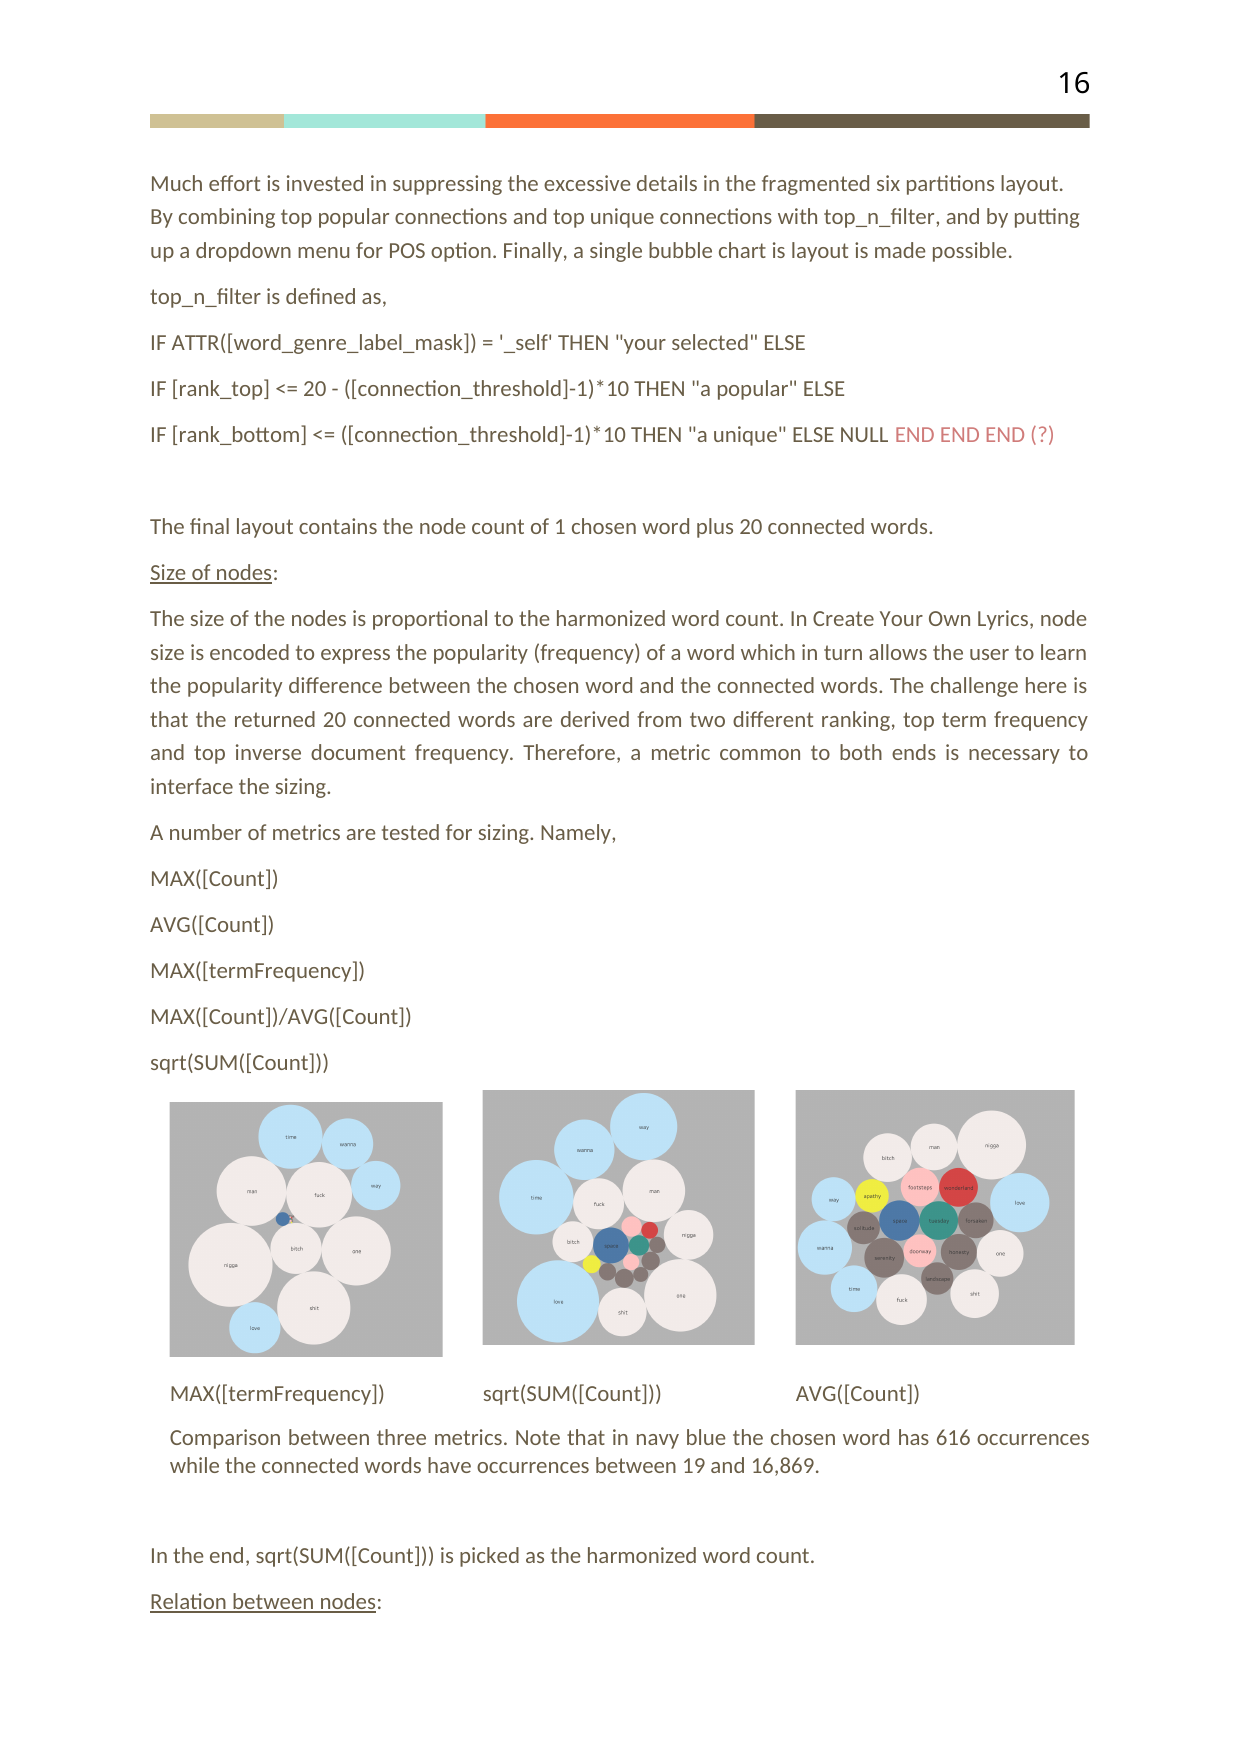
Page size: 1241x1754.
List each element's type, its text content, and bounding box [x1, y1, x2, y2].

text IF [rank_top] <= 20 - ([connection_threshold]-1)*10 THEN "a popular" ELSE [150, 374, 1090, 402]
picture [482, 1090, 755, 1345]
text A number of metrics are tested for sizing. Namely, [150, 818, 1090, 846]
picture [150, 114, 1090, 128]
text IF [rank_bottom] <= ([connection_threshold]-1)*10 THEN "a unique" ELSE NULL END END END (?) [150, 420, 1090, 448]
text sqrt(SUM([Count])) [150, 1048, 1090, 1076]
text The size of the nodes is proportional to the harmonized word count. In Create Your Own Lyrics, node size is encoded to express the popularity (frequency) of a word which in turn allows the user to learn the popularity difference between the chosen word and the connected words. The challenge here is that the returned 20 connected words are derived from two different ranking, top term frequency and top inverse document frequency. Therefore, a metric common to both ends is necessary to interface the sizing. [150, 604, 1090, 800]
table_cell AVG([Count]) [787, 1371, 1100, 1415]
text MAX([Count]) [150, 864, 1090, 892]
table_cell Comparison between three metrics. Note that in navy blue the chosen word has 616 occurrences while the connected words have occurrences between 19 and 16,869. [161, 1415, 1100, 1488]
table_header [474, 1082, 787, 1371]
text MAX([termFrequency]) [150, 956, 1090, 984]
text Relation between nodes: [150, 1587, 1090, 1615]
text Size of nodes: [150, 558, 1090, 586]
text AVG([Count]) [150, 910, 1090, 938]
text top_n_filter is defined as, [150, 282, 1090, 310]
table_header [787, 1082, 1100, 1371]
picture [795, 1090, 1075, 1345]
table_cell sqrt(SUM([Count])) [474, 1371, 787, 1415]
table_cell MAX([termFrequency]) [161, 1371, 474, 1415]
text MAX([Count])/AVG([Count]) [150, 1002, 1090, 1030]
text Much effort is invested in suppressing the excessive details in the fragmented six partitions layout. By combining top popular connections and top unique connections with top_n_filter, and by putting up a dropdown menu for POS option. Finally, a single bubble chart is layout is made possible. [150, 169, 1090, 264]
text The final layout contains the node count of 1 chosen word plus 20 connected words. [150, 512, 1090, 540]
text In the end, sqrt(SUM([Count])) is picked as the harmonized word count. [150, 1541, 1090, 1569]
text IF ATTR([word_genre_label_mask]) = '_self' THEN "your selected" ELSE [150, 328, 1090, 356]
table_header [161, 1082, 474, 1371]
picture [169, 1102, 443, 1357]
